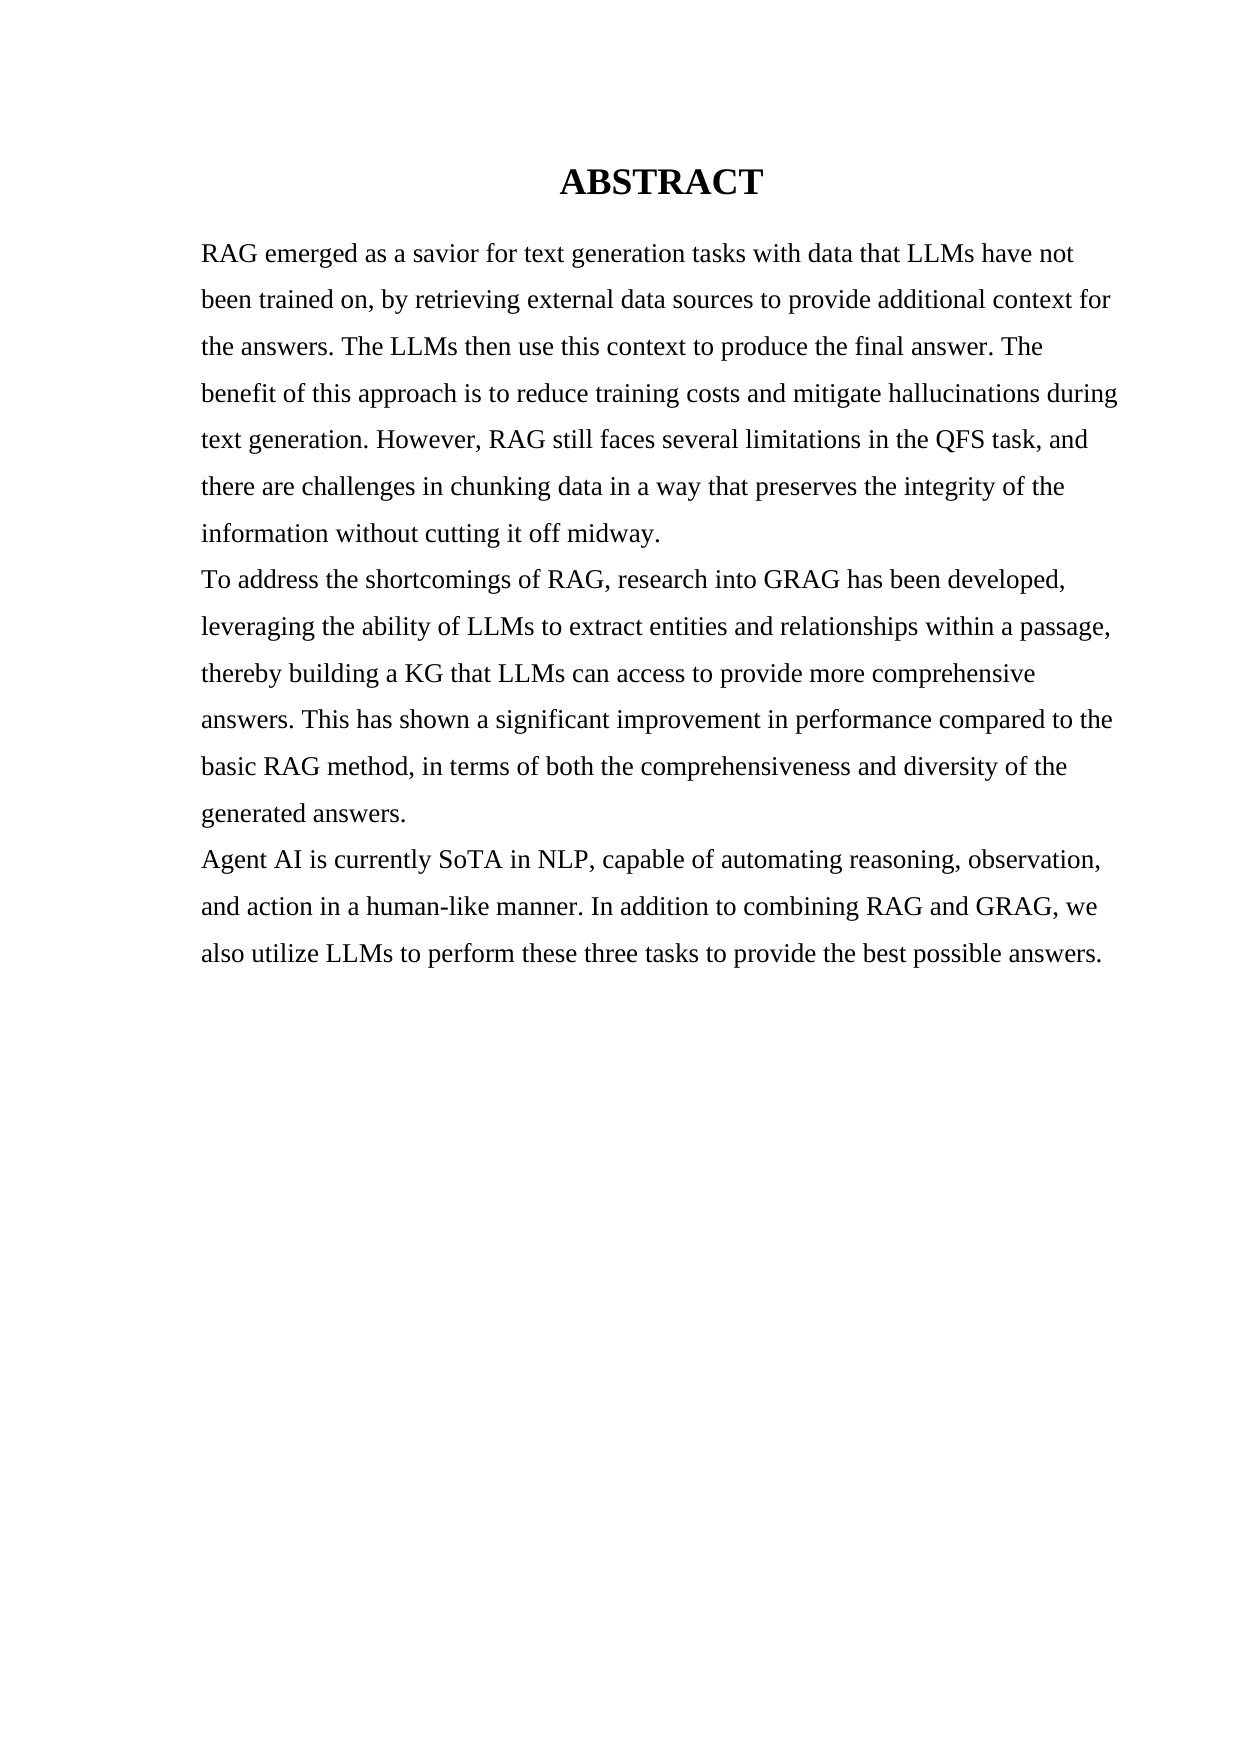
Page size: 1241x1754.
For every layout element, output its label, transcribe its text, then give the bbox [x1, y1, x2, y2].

text Agent AI đang là SoTa trong NLP, có khả năng tự động hóa trong việc lý luận, quan sát và hành động giống như con người. Ngoài kết hợp RAG và GRAG, chúng tôi còn sử dụng LLM để thực hiện ba việc trên nhằm đưa ra câu trả lời tốt nhất.ABSTRACT [201, 159, 1122, 203]
text RAG emerged as a savior for text generation tasks with data that LLMs have not been trained on, by retrieving external data sources to provide additional context for the answers. The LLMs then use this context to produce the final answer. The benefit of this approach is to reduce training costs and mitigate hallucinations during text generation. However, RAG still faces several limitations in the QFS task, and there are challenges in chunking data in a way that preserves the integrity of the information without cutting it off midway. [201, 237, 1122, 548]
text Agent AI is currently SoTA in NLP, capable of automating reasoning, observation, and action in a human-like manner. In addition to combining RAG and GRAG, we also utilize LLMs to perform these three tasks to provide the best possible answers. [201, 843, 1122, 968]
text To address the shortcomings of RAG, research into GRAG has been developed, leveraging the ability of LLMs to extract entities and relationships within a passage, thereby building a KG that LLMs can access to provide more comprehensive answers. This has shown a significant improvement in performance compared to the basic RAG method, in terms of both the comprehensiveness and diversity of the generated answers. [201, 563, 1122, 828]
